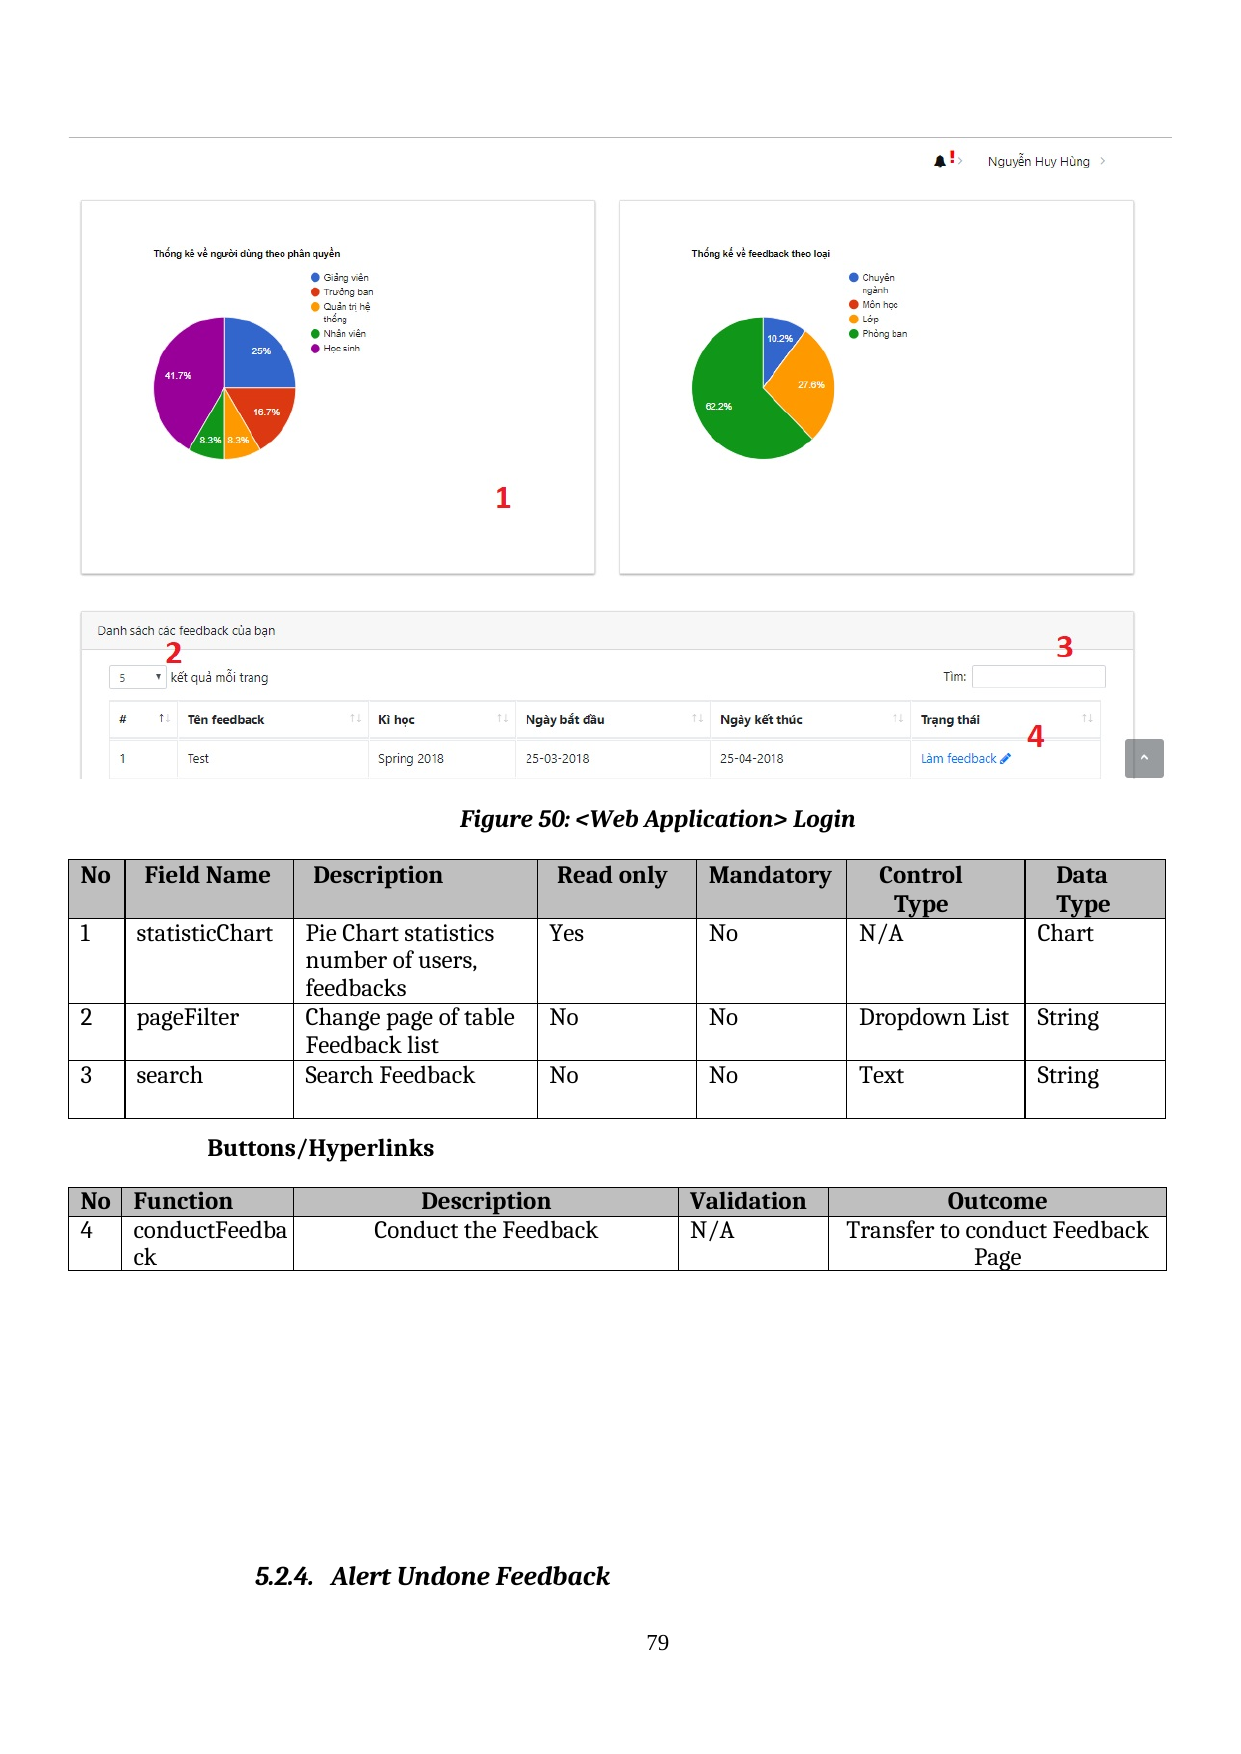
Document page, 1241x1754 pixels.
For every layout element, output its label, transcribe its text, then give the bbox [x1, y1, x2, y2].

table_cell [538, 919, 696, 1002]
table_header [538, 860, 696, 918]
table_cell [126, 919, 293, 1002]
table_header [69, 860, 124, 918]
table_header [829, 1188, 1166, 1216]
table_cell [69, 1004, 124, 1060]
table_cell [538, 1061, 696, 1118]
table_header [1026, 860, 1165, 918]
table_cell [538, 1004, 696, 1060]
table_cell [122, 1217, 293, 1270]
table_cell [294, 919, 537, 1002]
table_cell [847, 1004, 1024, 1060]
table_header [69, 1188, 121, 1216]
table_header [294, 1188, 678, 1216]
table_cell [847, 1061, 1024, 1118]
text Buttons/Hyperlinks [207, 1134, 1209, 1163]
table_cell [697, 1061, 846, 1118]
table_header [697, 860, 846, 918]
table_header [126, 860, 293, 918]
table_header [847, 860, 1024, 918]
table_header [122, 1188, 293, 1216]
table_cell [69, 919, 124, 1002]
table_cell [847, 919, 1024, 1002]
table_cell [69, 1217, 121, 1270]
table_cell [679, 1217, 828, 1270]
picture [68, 137, 1172, 779]
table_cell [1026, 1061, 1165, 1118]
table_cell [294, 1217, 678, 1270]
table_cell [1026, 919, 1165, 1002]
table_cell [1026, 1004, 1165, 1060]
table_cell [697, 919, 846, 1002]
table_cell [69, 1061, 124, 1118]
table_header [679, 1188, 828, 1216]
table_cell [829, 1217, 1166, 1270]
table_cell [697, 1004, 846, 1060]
list Alert Undone Feedback [255, 1561, 1209, 1592]
text Figure 50: <Web Application> Login [106, 805, 1209, 834]
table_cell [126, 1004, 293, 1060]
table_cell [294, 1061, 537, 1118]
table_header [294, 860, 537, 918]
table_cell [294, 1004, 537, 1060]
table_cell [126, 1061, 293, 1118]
